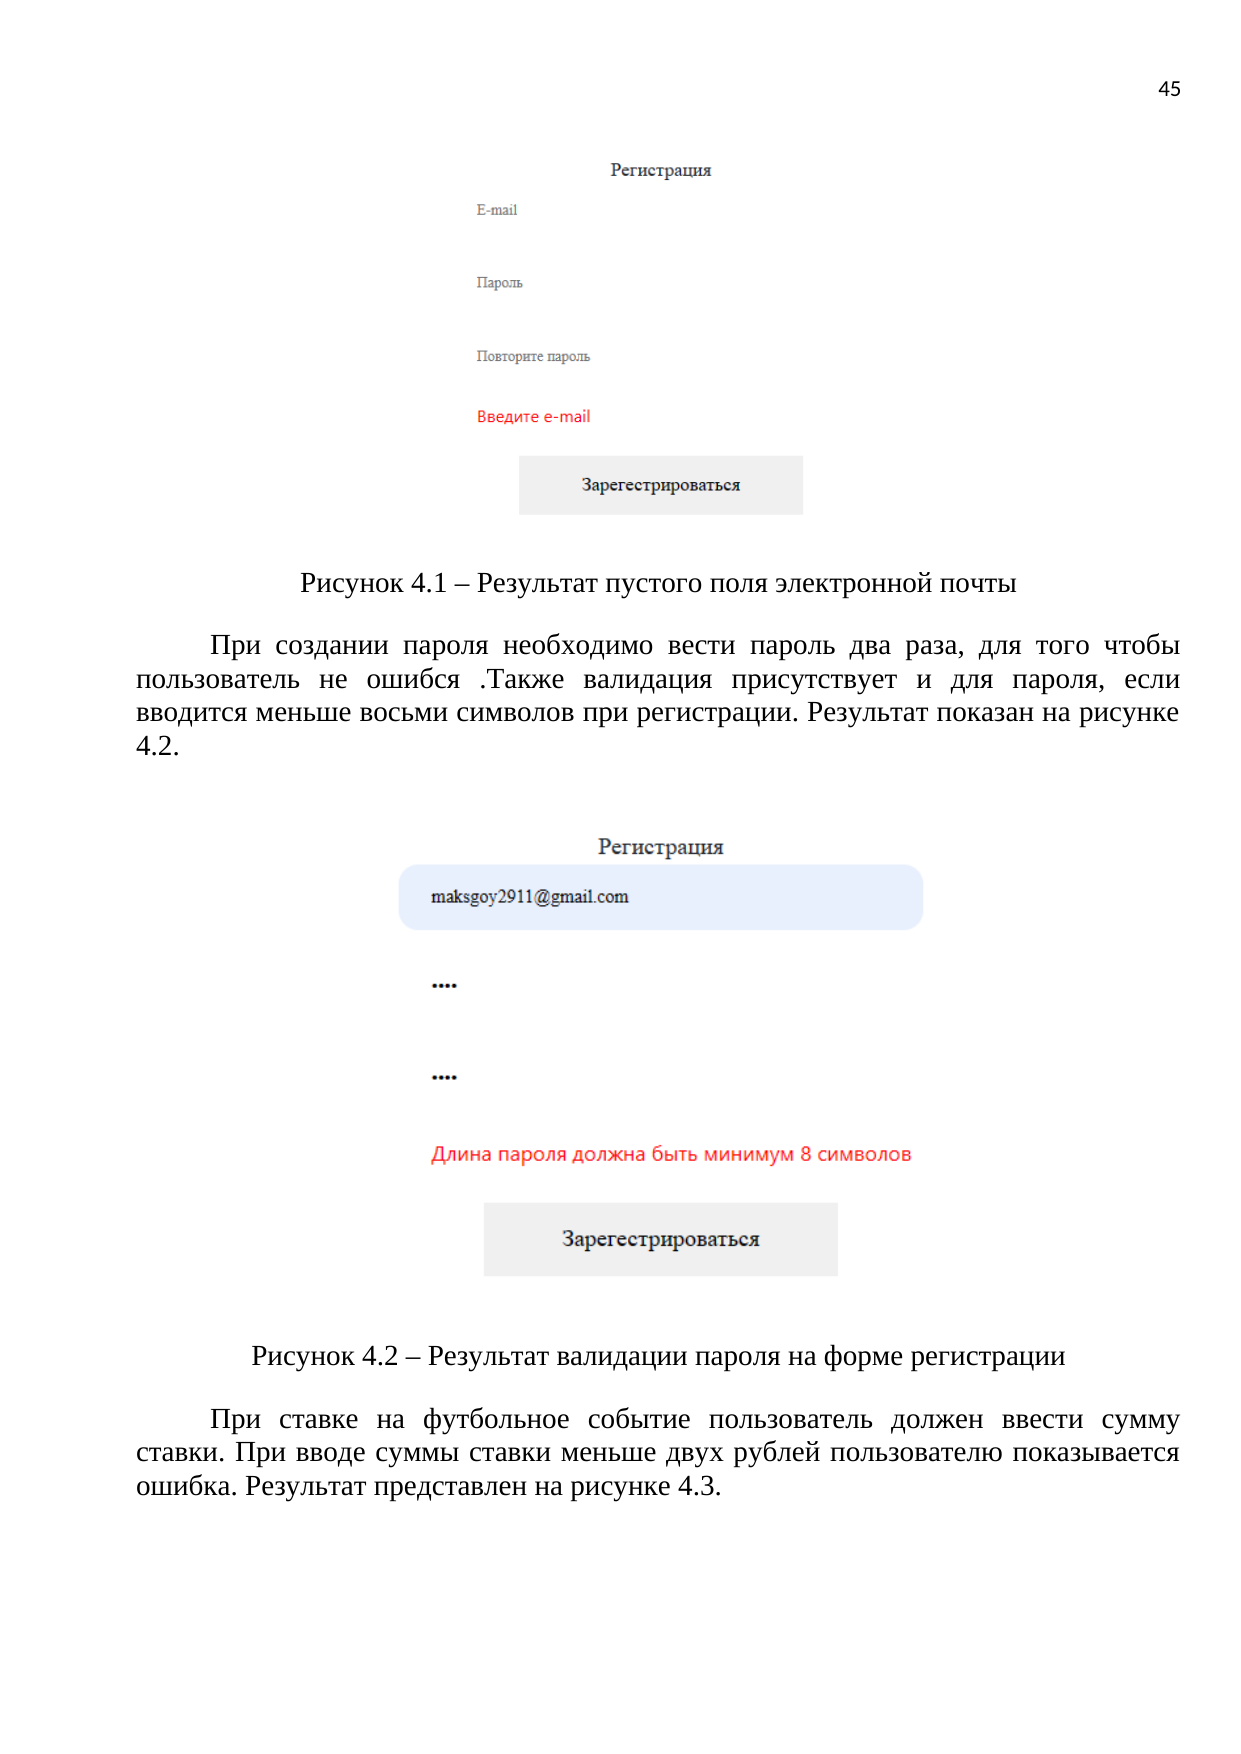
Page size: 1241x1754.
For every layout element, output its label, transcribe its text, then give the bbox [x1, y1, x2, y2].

picture [370, 790, 947, 1313]
text При создании пароля необходимо вести пароль два раза, для того чтобы пользователь не ошибся .Также валидация присутствует и для пароля, если вводится меньше восьми символов при регистрации. Результат показан на рисунке 4.2. [136, 627, 1181, 762]
text Рисунок 4.1 – Результат пустого поля электронной почты [136, 565, 1181, 598]
text При ставке на футбольное событие пользователь должен ввести сумму ставки. При вводе суммы ставки меньше двух рублей пользователю показывается ошибка. Результат представлен на рисунке 4.3. [136, 1401, 1181, 1501]
picture [417, 118, 900, 540]
text Рисунок 4.2 – Результат валидации пароля на форме регистрации [136, 1338, 1181, 1372]
